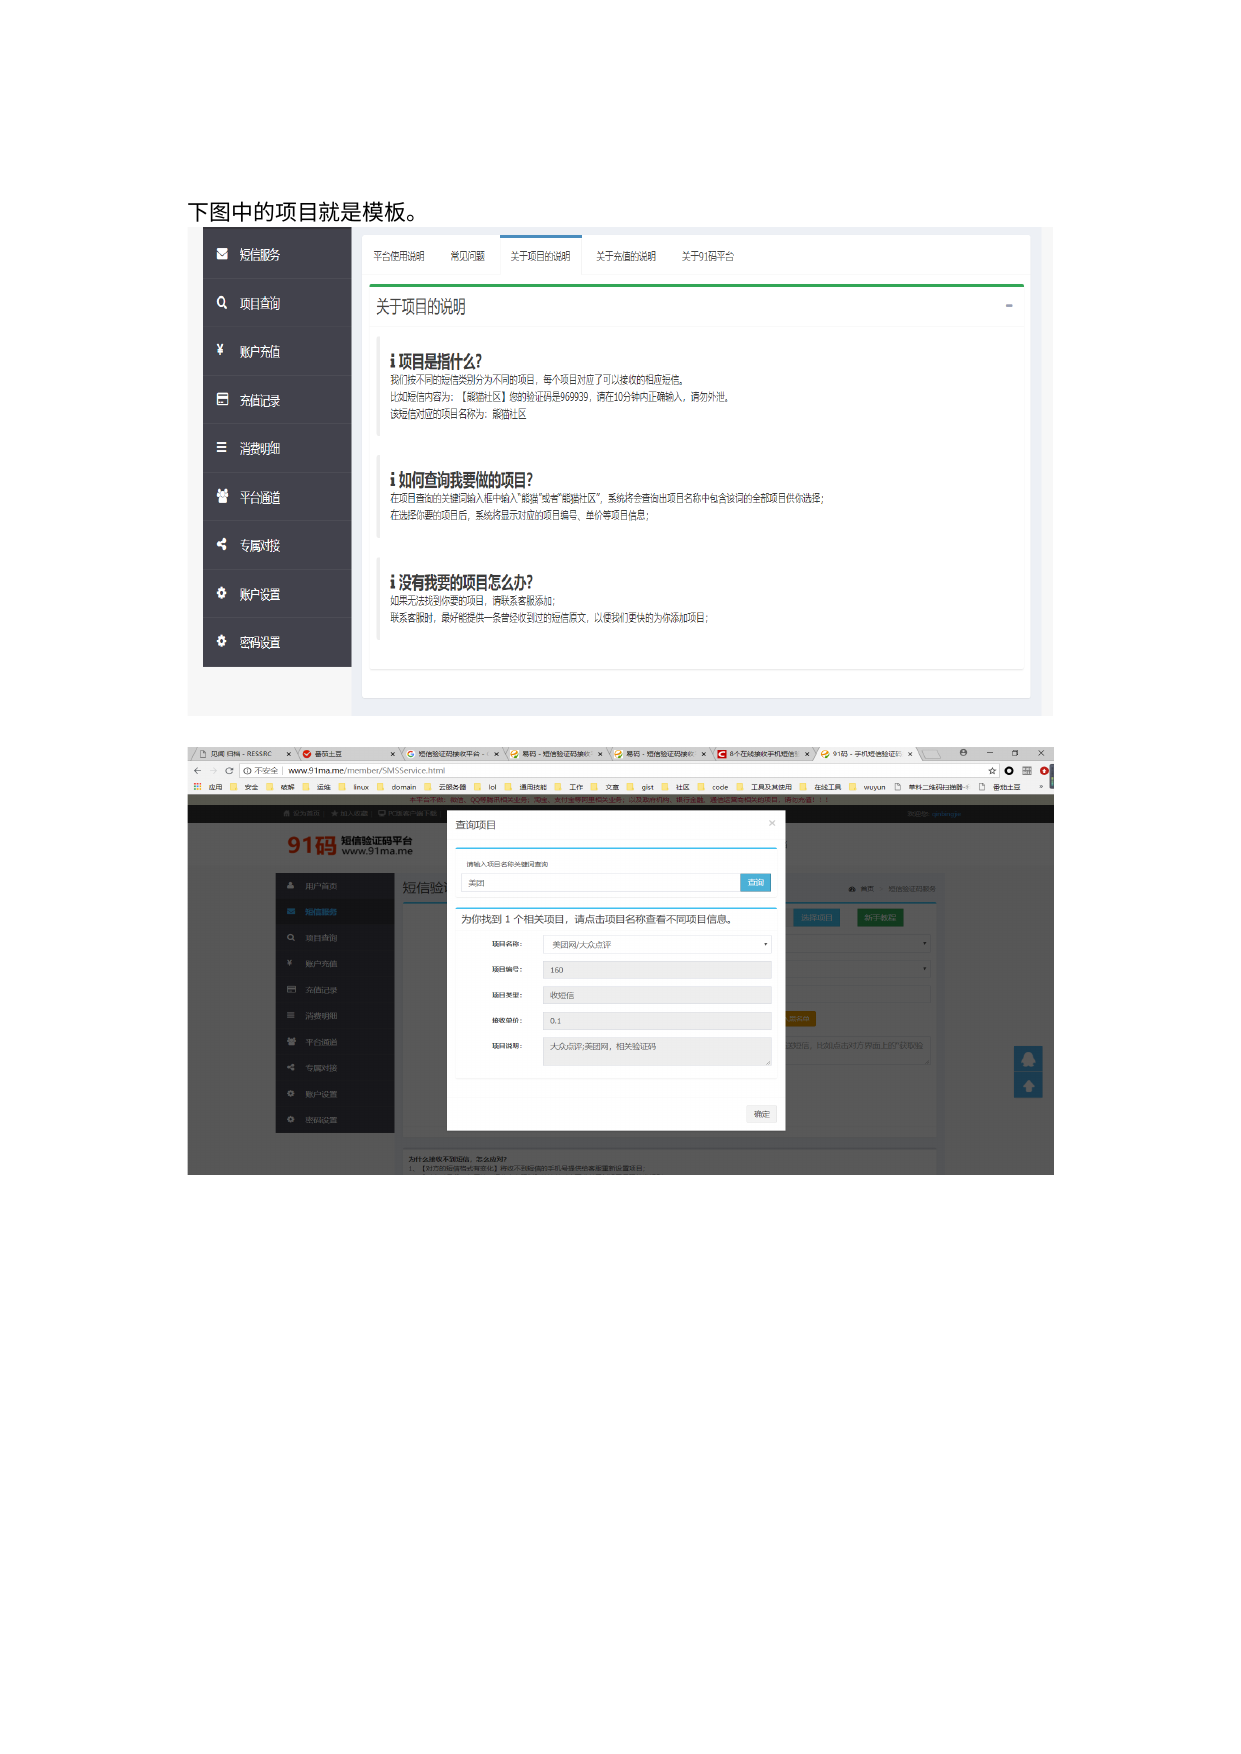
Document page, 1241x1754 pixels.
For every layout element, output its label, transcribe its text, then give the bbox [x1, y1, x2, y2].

picture [187, 747, 1054, 1175]
picture [187, 227, 1053, 716]
text 下图中的项目就是模板。 [187, 194, 1053, 227]
